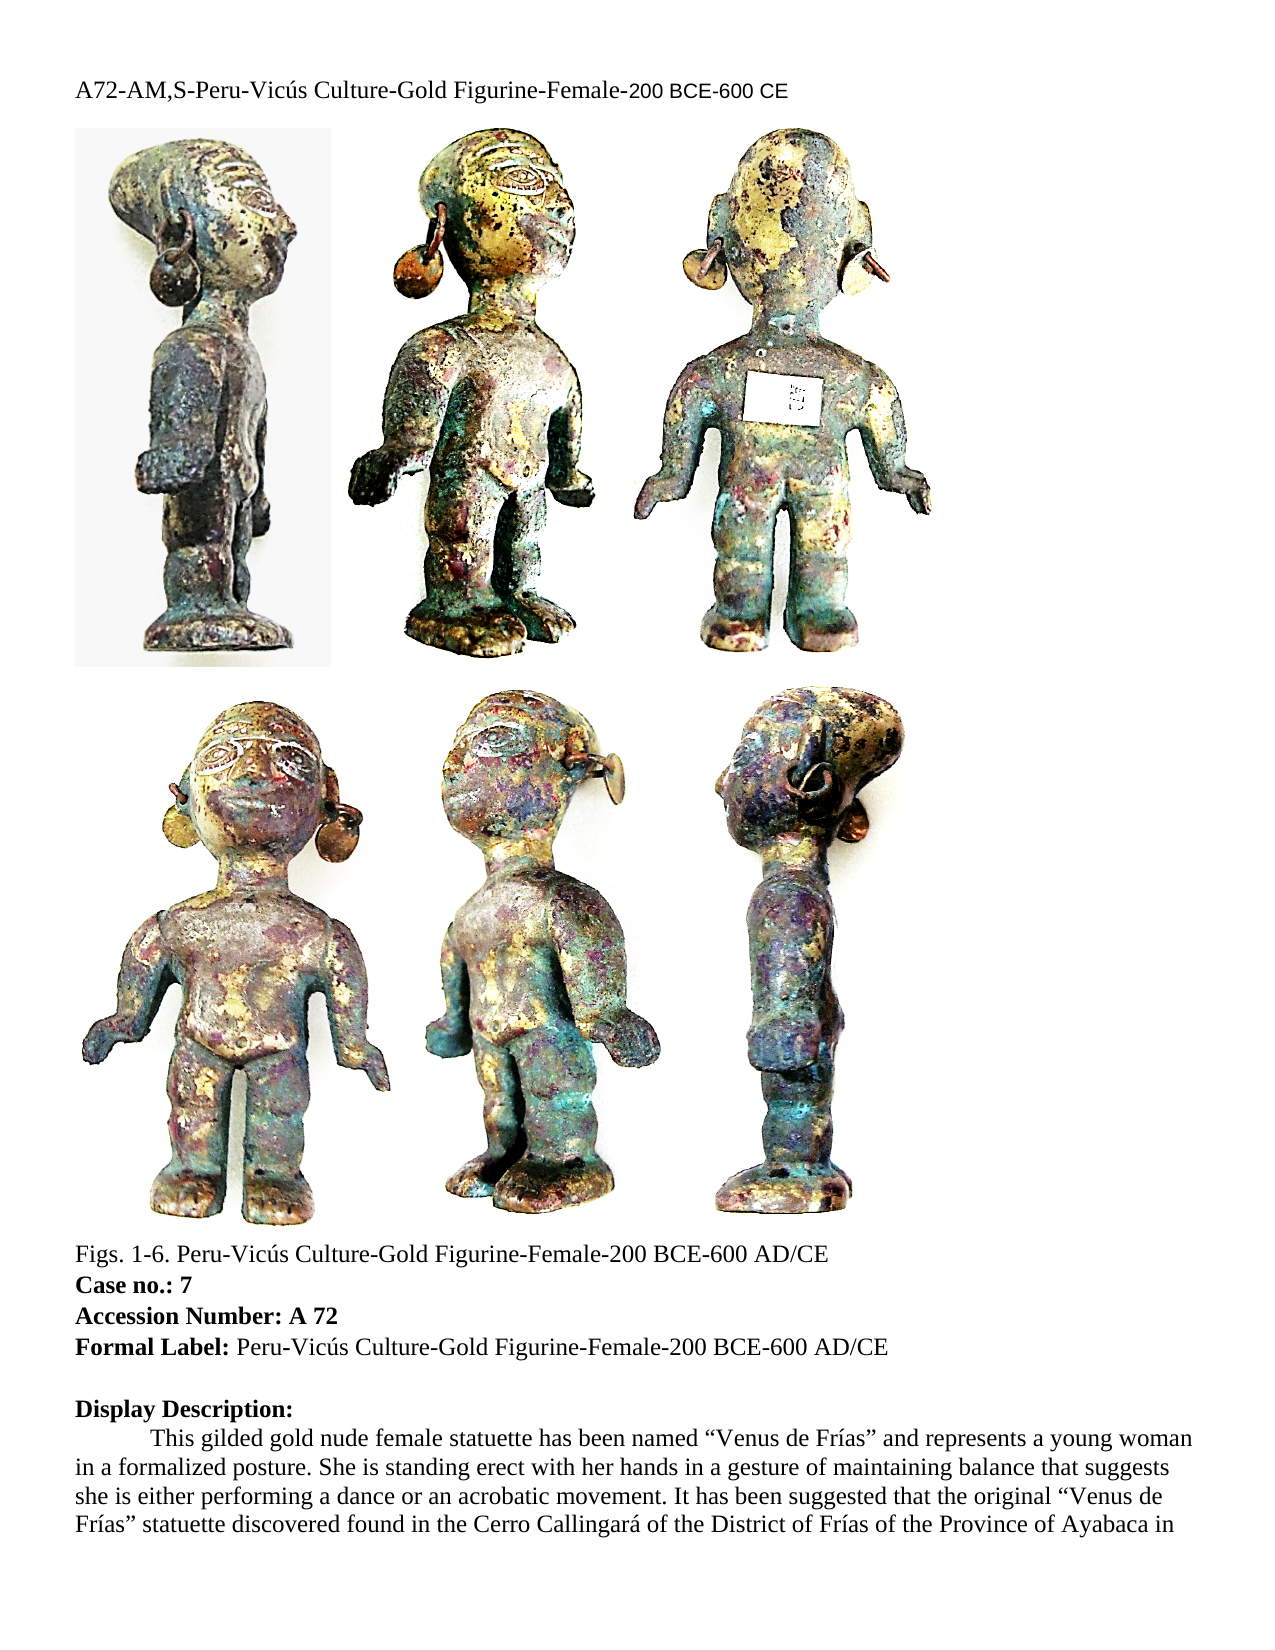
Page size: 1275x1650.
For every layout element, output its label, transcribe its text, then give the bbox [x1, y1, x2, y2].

picture [75, 122, 942, 667]
picture [667, 668, 935, 1231]
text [75, 1423, 1200, 1538]
text Figs. 1-6. Peru-Vicús Culture-Gold Figurine-Female-200 BCE-600 AD/CE [75, 1239, 1200, 1268]
picture [409, 678, 661, 1231]
text Accession Number: A 72 [75, 1301, 1200, 1330]
text A72-AM,S-Peru-Vicús Culture-Gold Figurine-Female-200 BCE-600 CE [75, 75, 1200, 104]
picture [75, 684, 404, 1232]
text Formal Label: Peru-Vicús Culture-Gold Figurine-Female-200 BCE-600 AD/CE [75, 1332, 1200, 1361]
text Case no.: 7 [75, 1270, 1200, 1299]
text Display Description: [75, 1394, 1200, 1423]
